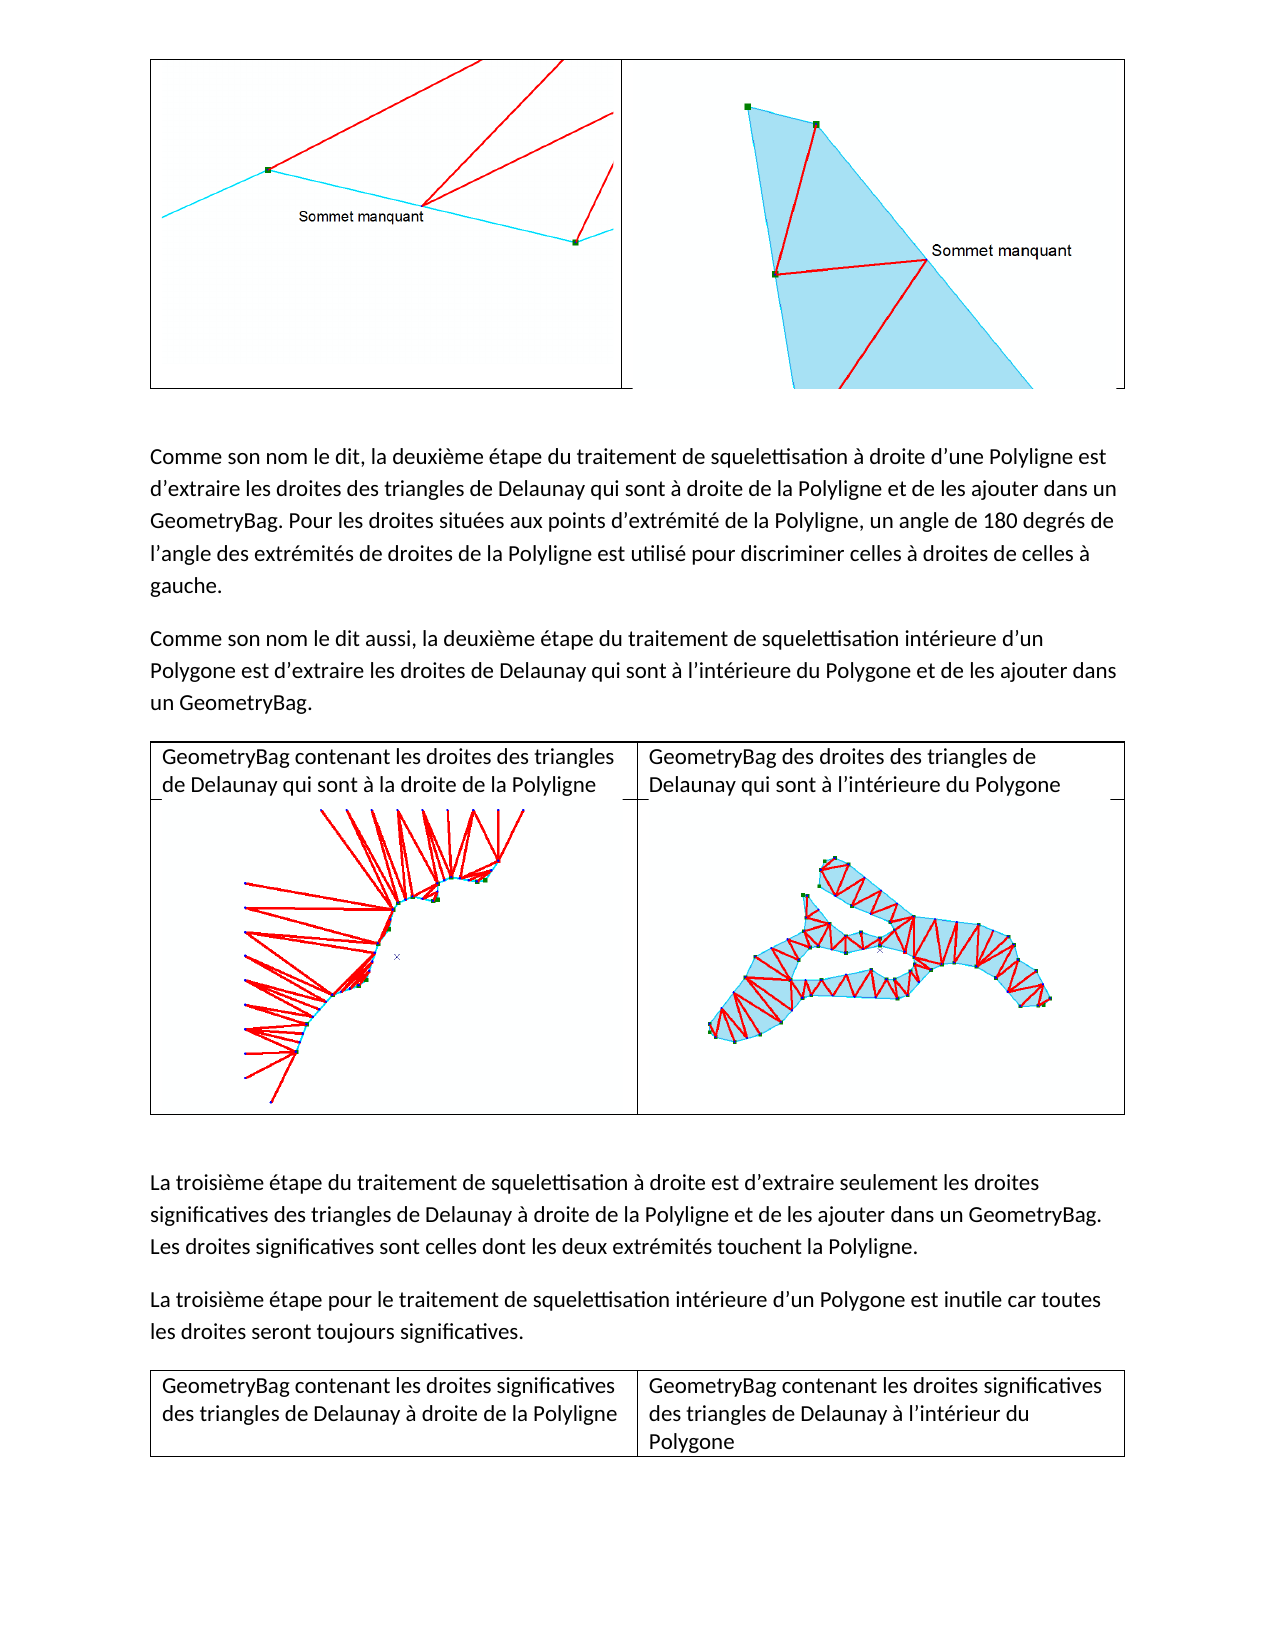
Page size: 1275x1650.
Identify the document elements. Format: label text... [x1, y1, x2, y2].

text Comme son nom le dit aussi, la deuxième étape du traitement de squelettisation intérieure d’un Polygone est d’extraire les droites de Delaunay qui sont à l’intérieure du Polygone et de les ajouter dans un GeometryBag. [150, 624, 1125, 716]
picture [648, 799, 1111, 1100]
table_header GeometryBag contenant les droites significatives des triangles de Delaunay à droite de la Polyligne [151, 1371, 637, 1456]
table_cell [622, 60, 632, 388]
table_cell [623, 800, 637, 1114]
picture [161, 799, 623, 1114]
table_cell [151, 800, 161, 1114]
table_cell [1117, 60, 1124, 388]
table_cell [638, 800, 1124, 1114]
picture [161, 60, 614, 364]
picture [632, 60, 1117, 389]
table_header GeometryBag contenant les droites des triangles de Delaunay qui sont à la droite de la Polyligne [151, 743, 637, 798]
text La troisième étape pour le traitement de squelettisation intérieure d’un Polygone est inutile car toutes les droites seront toujours significatives. [150, 1285, 1125, 1345]
table_cell [151, 60, 621, 388]
table_header GeometryBag contenant les droites significatives des triangles de Delaunay à l’intérieur du Polygone [638, 1371, 1124, 1456]
text Comme son nom le dit, la deuxième étape du traitement de squelettisation à droite d’une Polyligne est d’extraire les droites des triangles de Delaunay qui sont à droite de la Polyligne et de les ajouter dans un GeometryBag. Pour les droites situées aux points d’extrémité de la Polyligne, un angle de 180 degrés de l’angle des extrémités de droites de la Polyligne est utilisé pour discriminer celles à droites de celles à gauche. [150, 442, 1125, 599]
table_header GeometryBag des droites des triangles de Delaunay qui sont à l’intérieure du Polygone [638, 743, 1124, 798]
text La troisième étape du traitement de squelettisation à droite est d’extraire seulement les droites significatives des triangles de Delaunay à droite de la Polyligne et de les ajouter dans un GeometryBag. Les droites significatives sont celles dont les deux extrémités touchent la Polyligne. [150, 1168, 1125, 1260]
